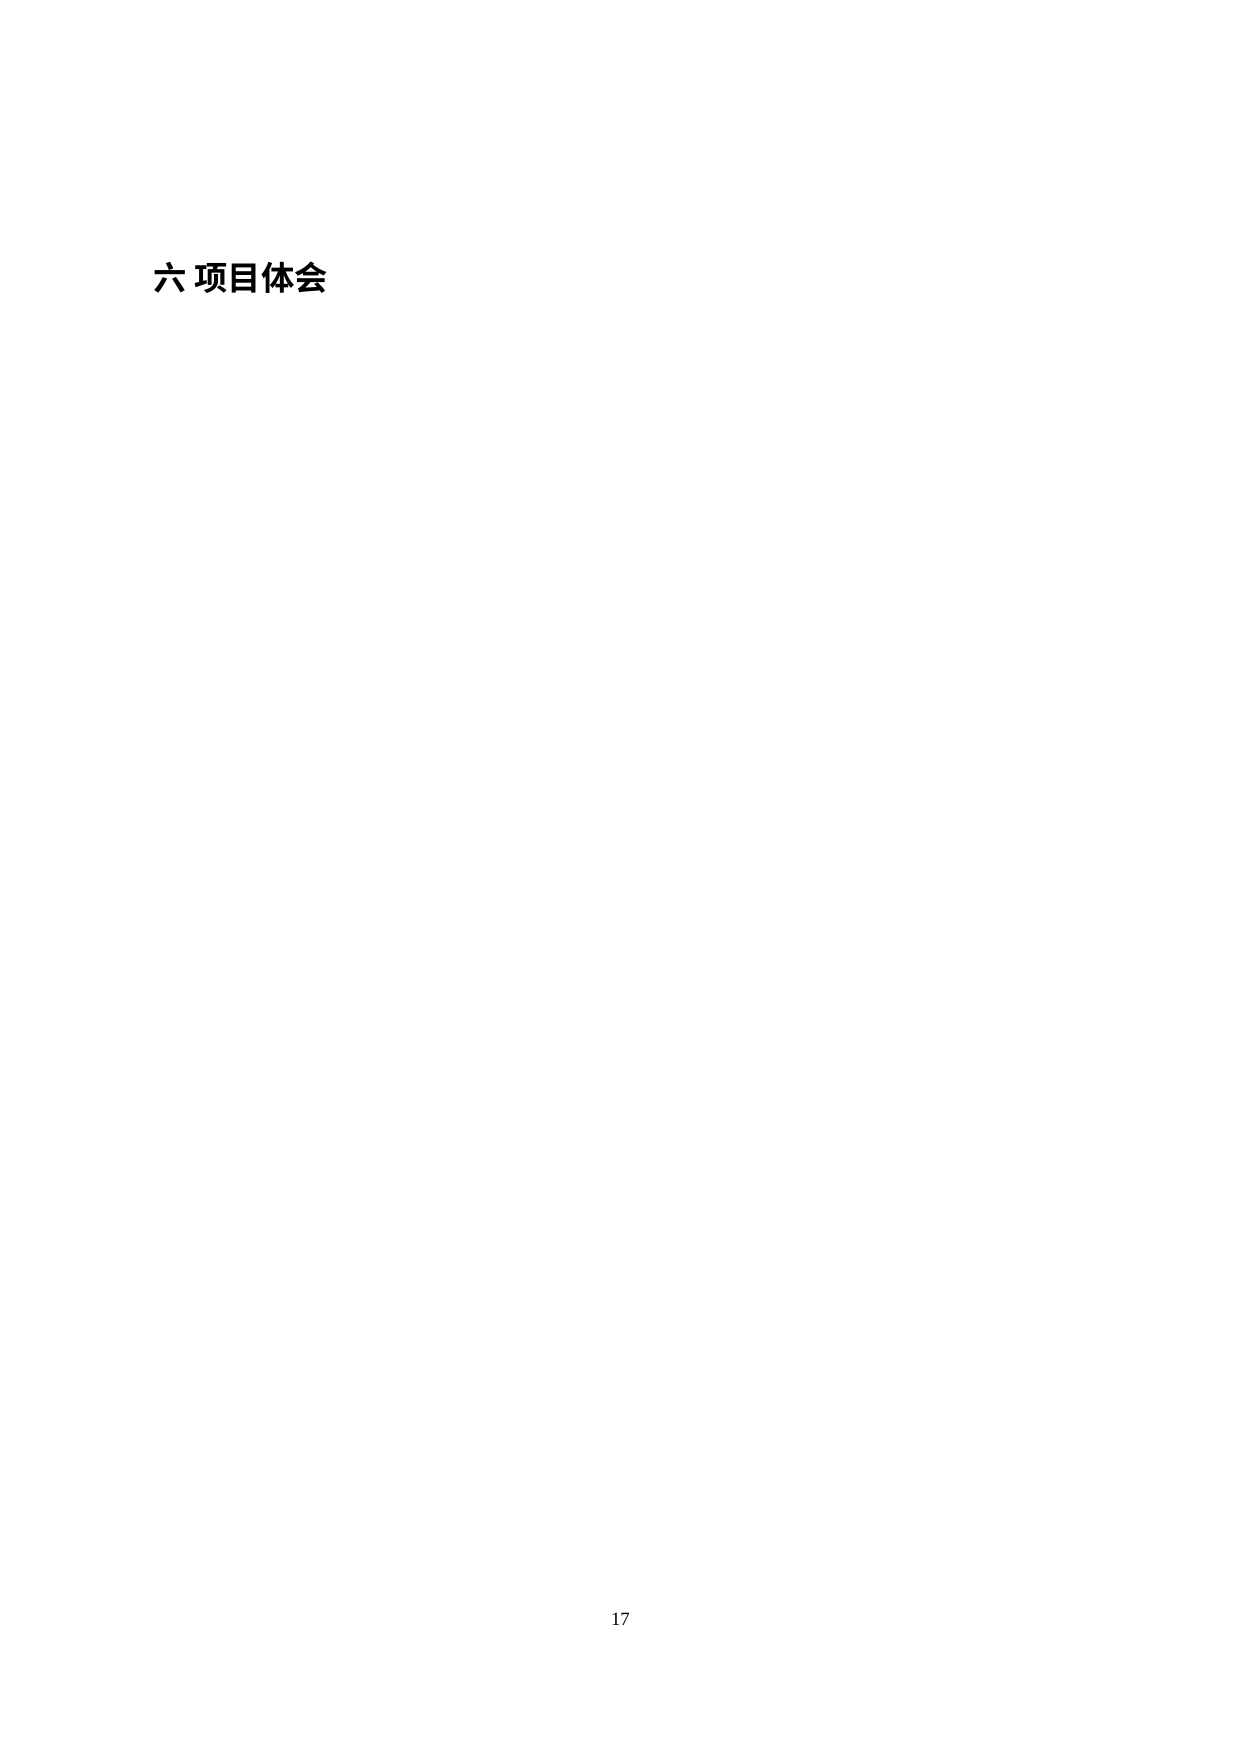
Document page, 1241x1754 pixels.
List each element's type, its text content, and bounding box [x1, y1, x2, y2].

subtitle 六 项目体会 [153, 243, 1087, 308]
